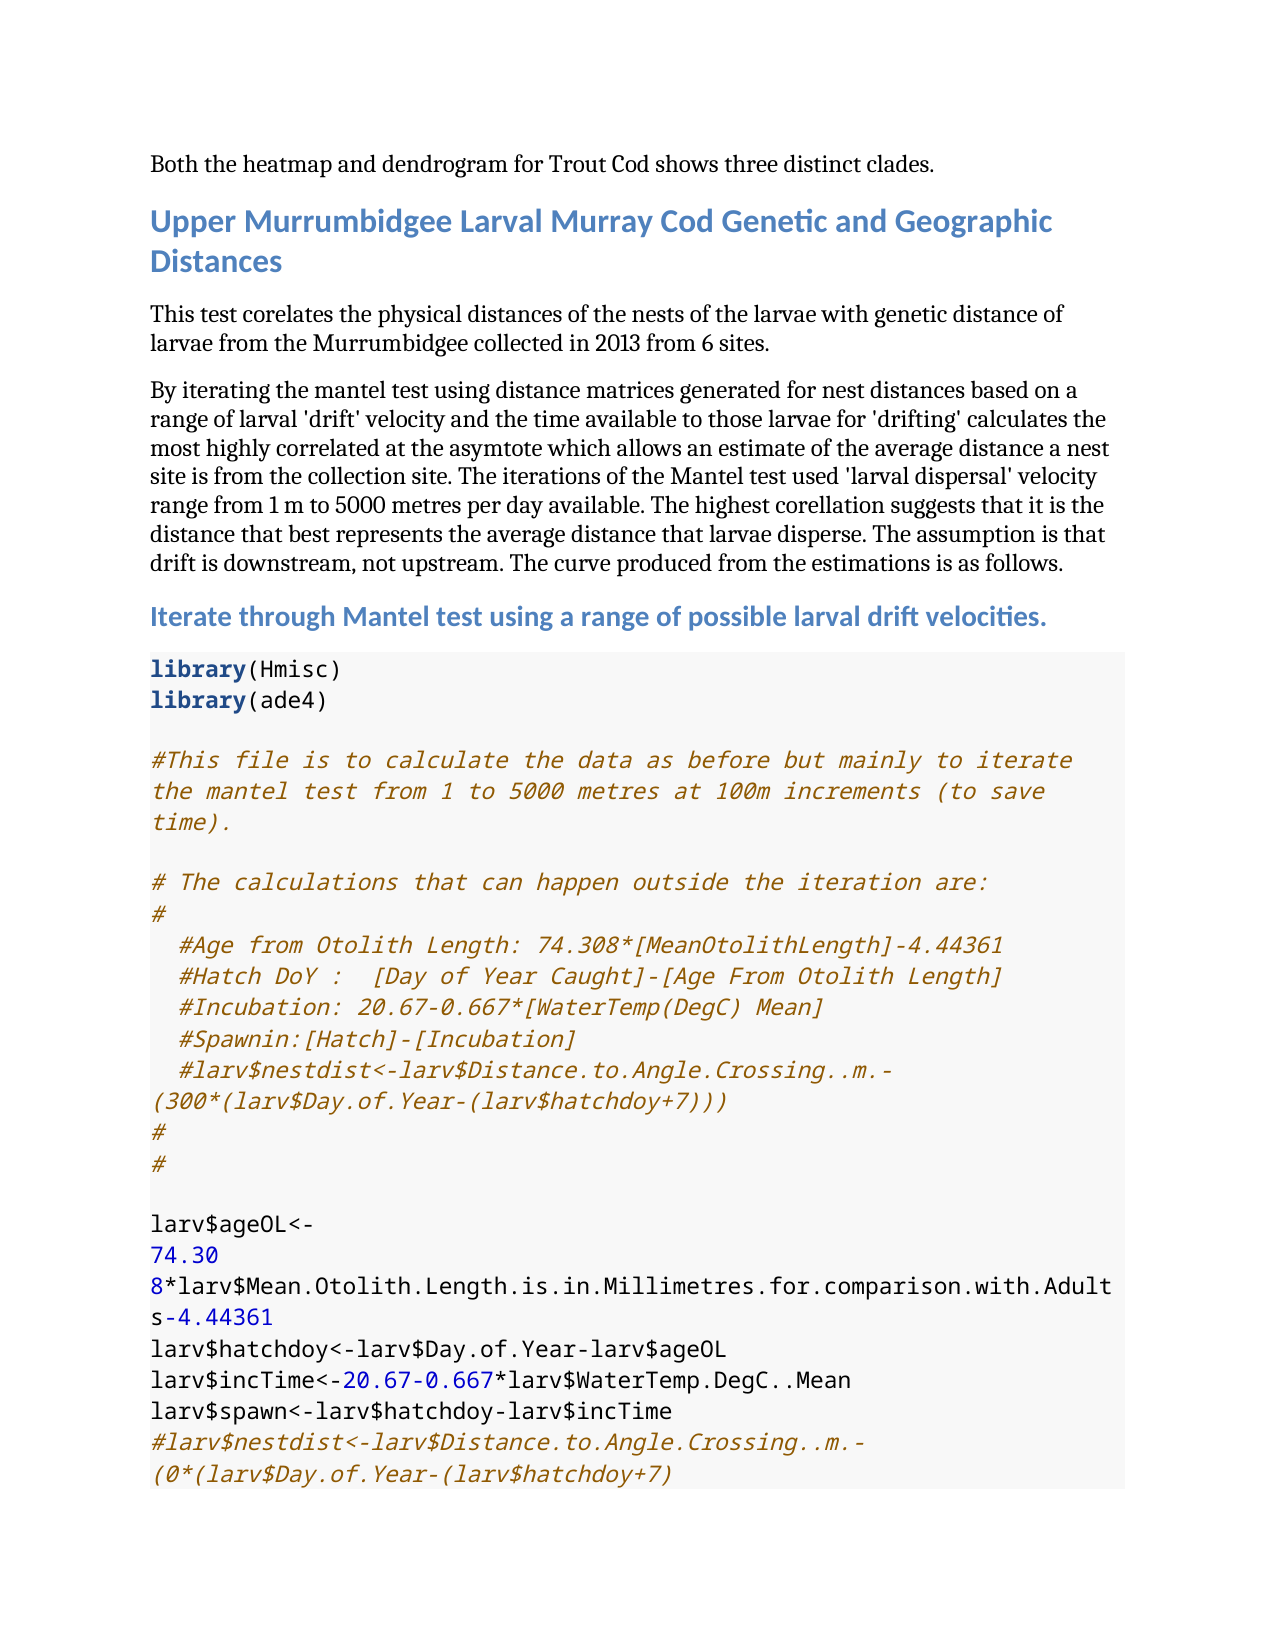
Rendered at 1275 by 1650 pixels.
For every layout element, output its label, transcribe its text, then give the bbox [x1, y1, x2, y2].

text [150, 652, 1125, 1489]
text This test corelates the physical distances of the nests of the larvae with genetic distance of larvae from the Murrumbidgee collected in 2013 from 6 sites. [150, 300, 1125, 357]
text Both the heatmap and dendrogram for Trout Cod shows three distinct clades. [150, 150, 1125, 179]
text By iterating the mantel test using distance matrices generated for nest distances based on a range of larval 'drift' velocity and the time available to those larvae for 'drifting' calculates the most highly correlated at the asymtote which allows an estimate of the average distance a nest site is from the collection site. The iterations of the Mantel test used 'larval dispersal' velocity range from 1 m to 5000 metres per day available. The highest corellation suggests that it is the distance that best represents the average distance that larvae disperse. The assumption is that drift is downstream, not upstream. The curve produced from the estimations is as follows. [150, 376, 1125, 577]
subtitle Iterate through Mantel test using a range of possible larval drift velocities. [150, 598, 1125, 634]
subtitle Upper Murrumbidgee Larval Murray Cod Genetic and Geographic Distances [150, 199, 1125, 281]
